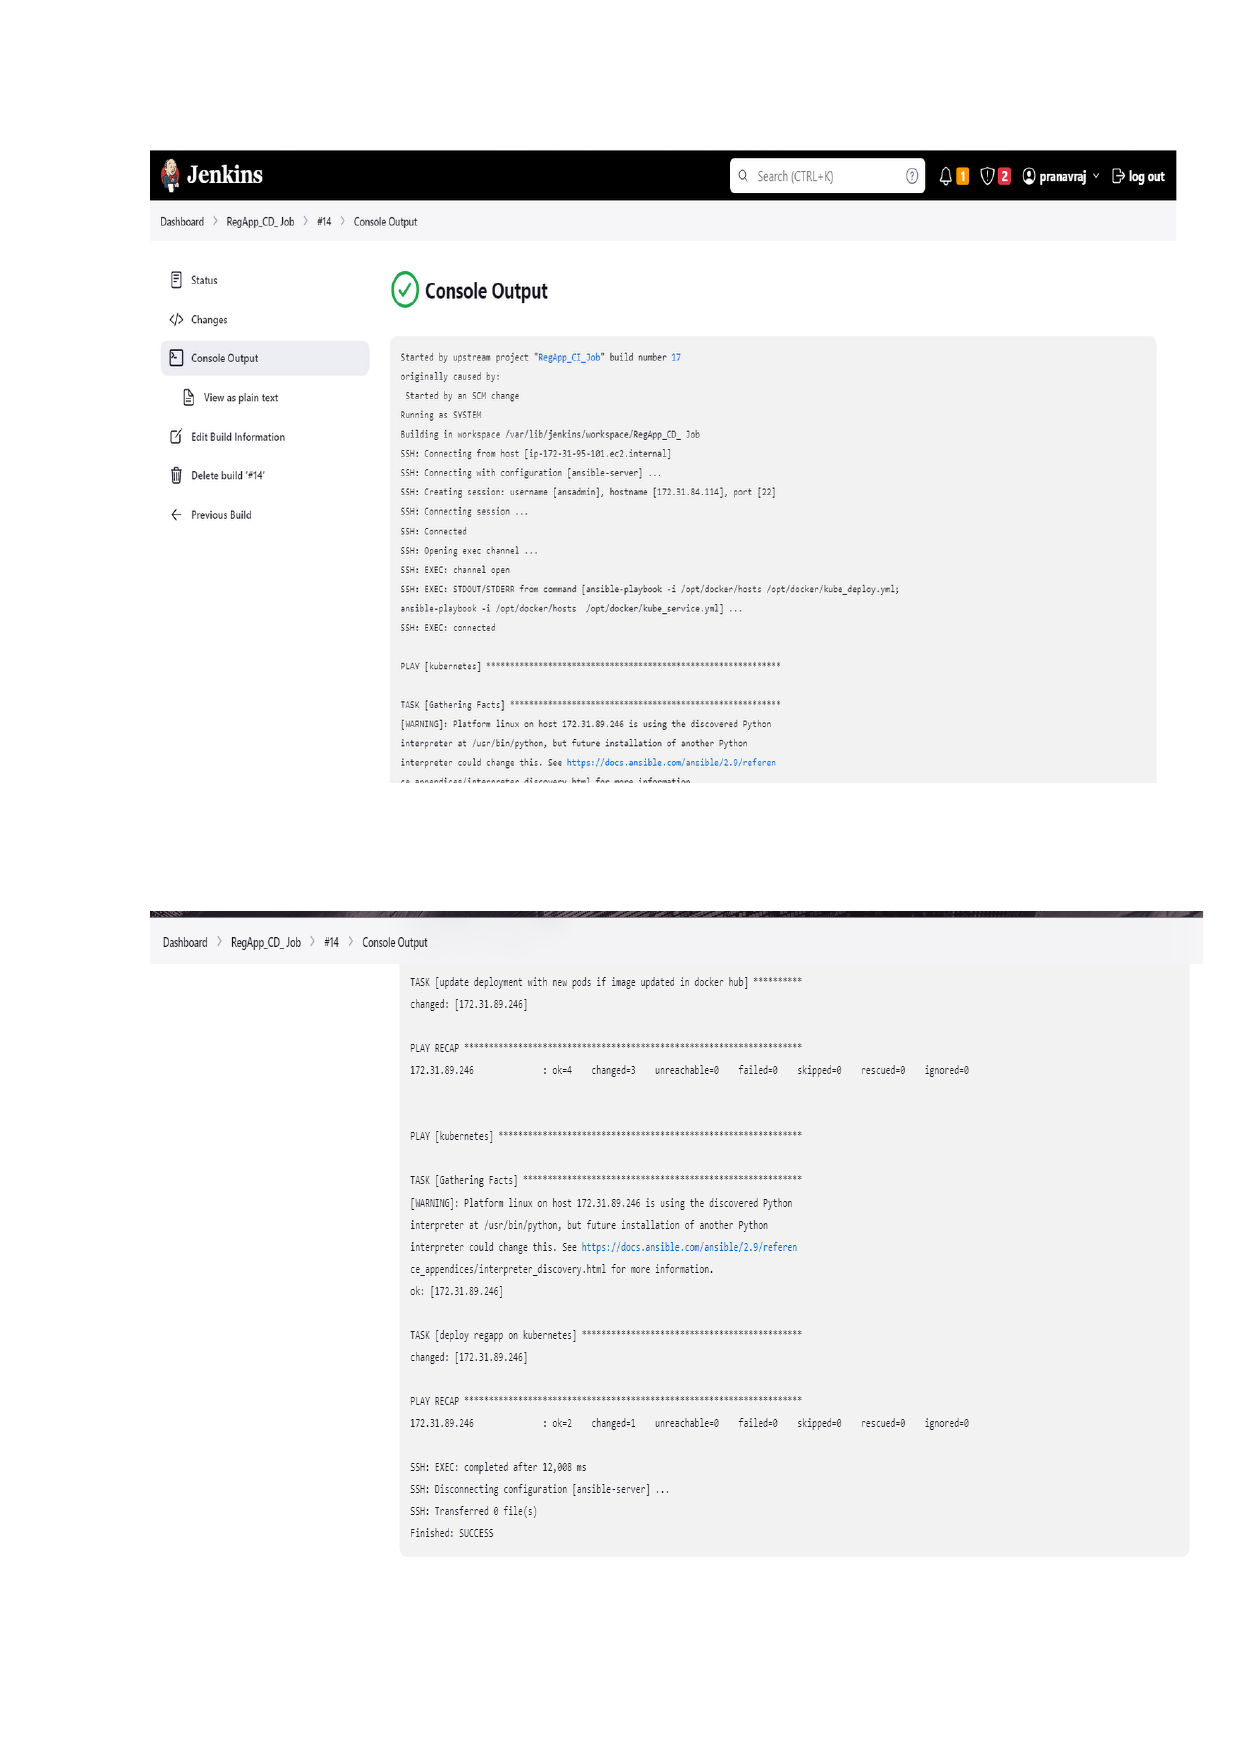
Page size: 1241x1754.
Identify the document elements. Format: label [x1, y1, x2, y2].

picture [150, 911, 1204, 1575]
picture [150, 150, 1177, 783]
